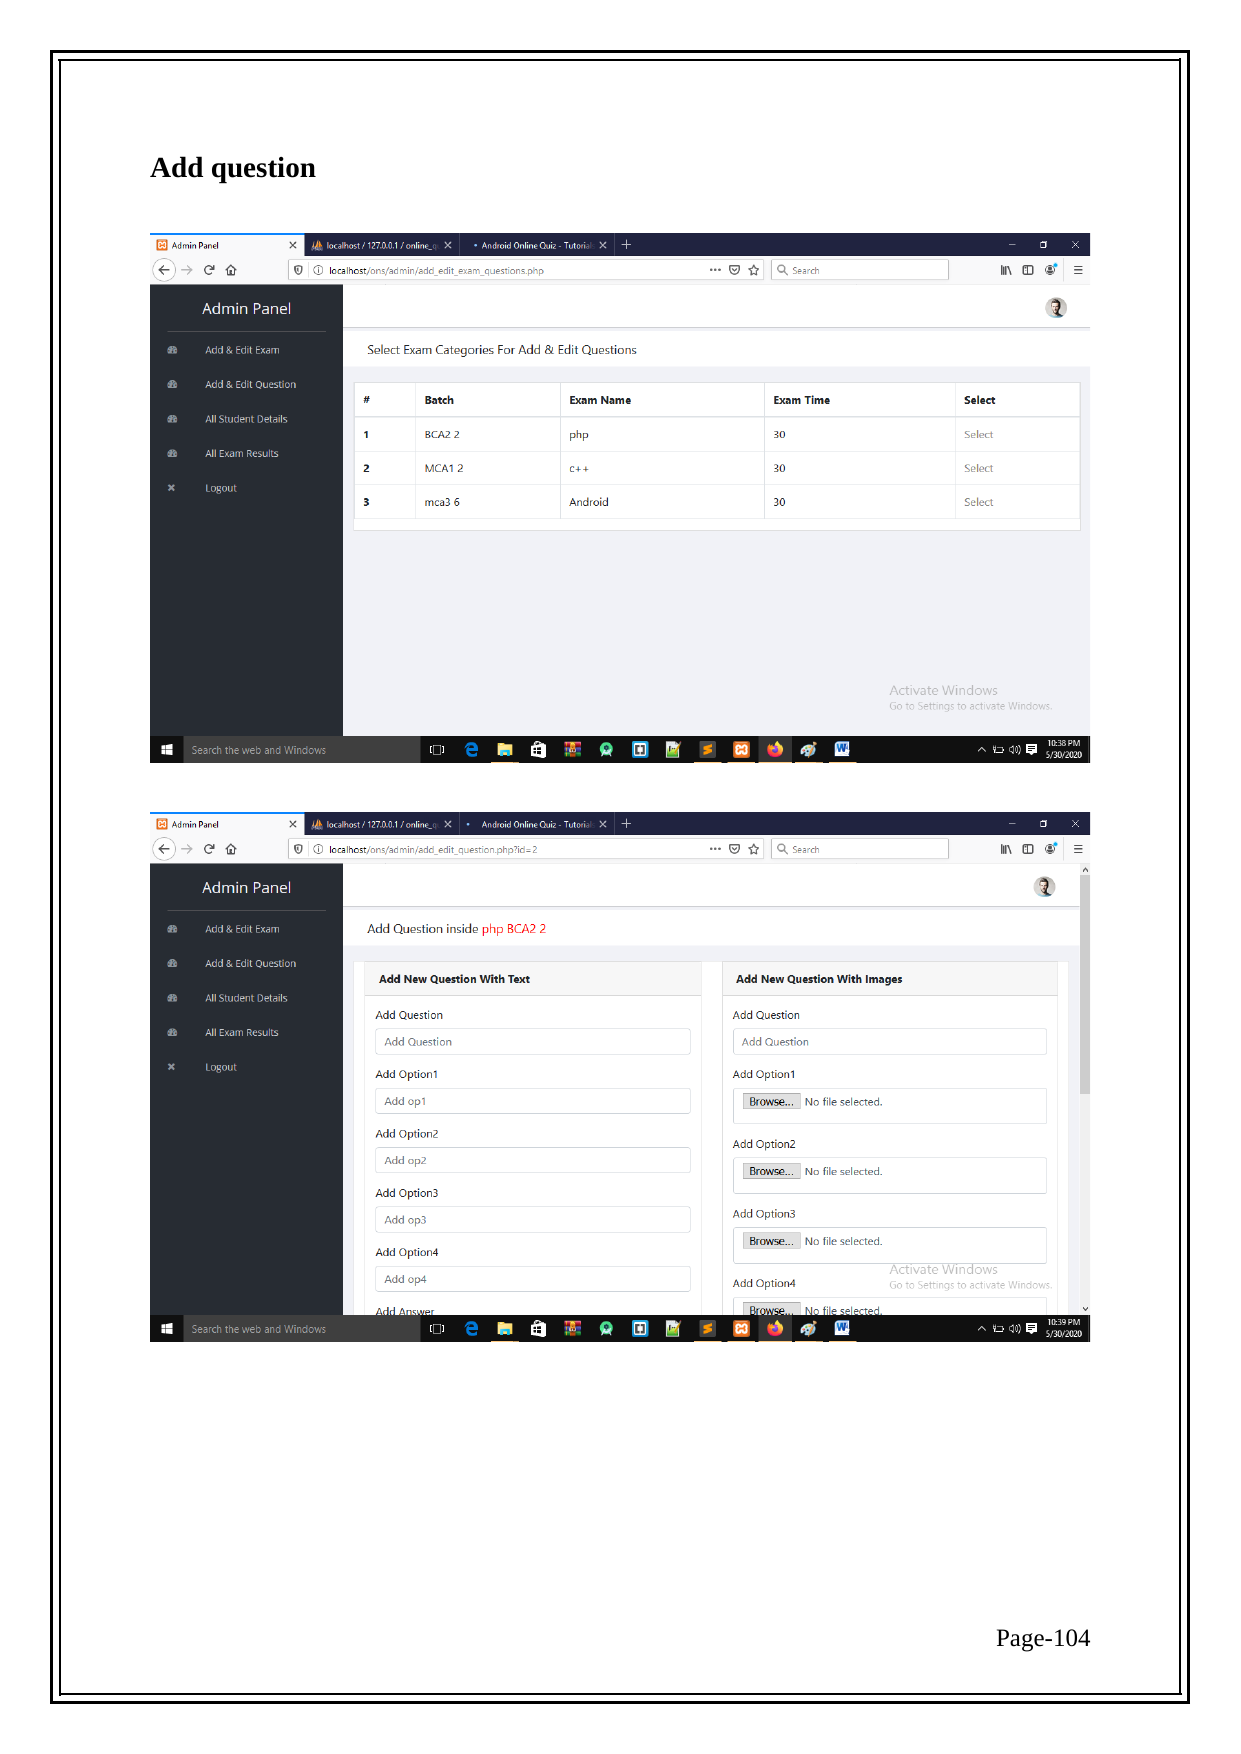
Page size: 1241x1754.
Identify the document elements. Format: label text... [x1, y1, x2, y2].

picture [150, 233, 1091, 763]
picture [150, 812, 1091, 1342]
text Add question [150, 150, 1090, 183]
